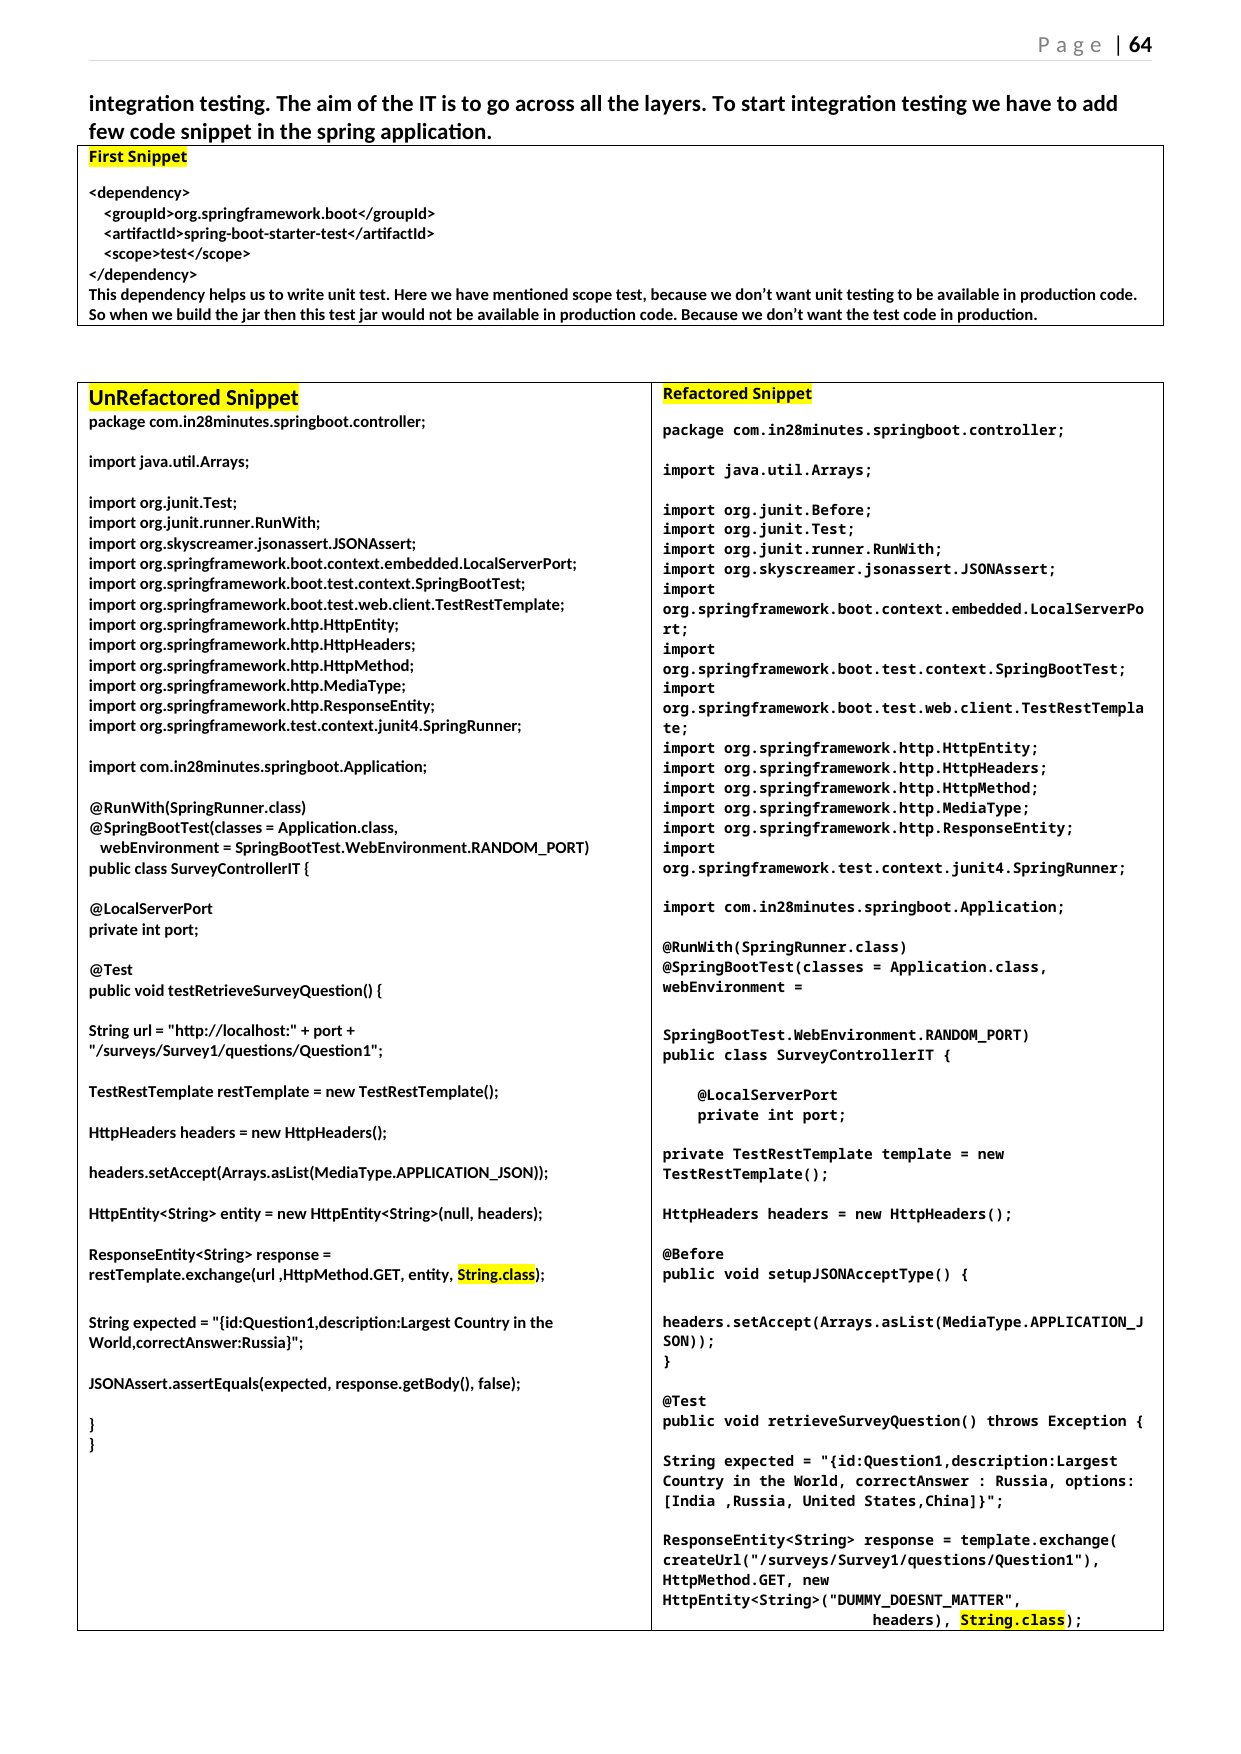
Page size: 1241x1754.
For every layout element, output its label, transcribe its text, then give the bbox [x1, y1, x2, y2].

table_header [78, 383, 651, 1630]
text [89, 89, 1152, 145]
table_header First Snippet <dependency> <groupId>org.springframework.boot</groupId> <artifactId>spring-boot-starter-test</artifactId> <scope>test</scope> </dependency> This dependency helps us to write unit test. Here we have mentioned scope test, because we don’t want unit testing to be available in production code. So when we build the jar then this test jar would not be available in production code. Because we don’t want the test code in production. [78, 146, 1163, 325]
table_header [652, 383, 1163, 1630]
